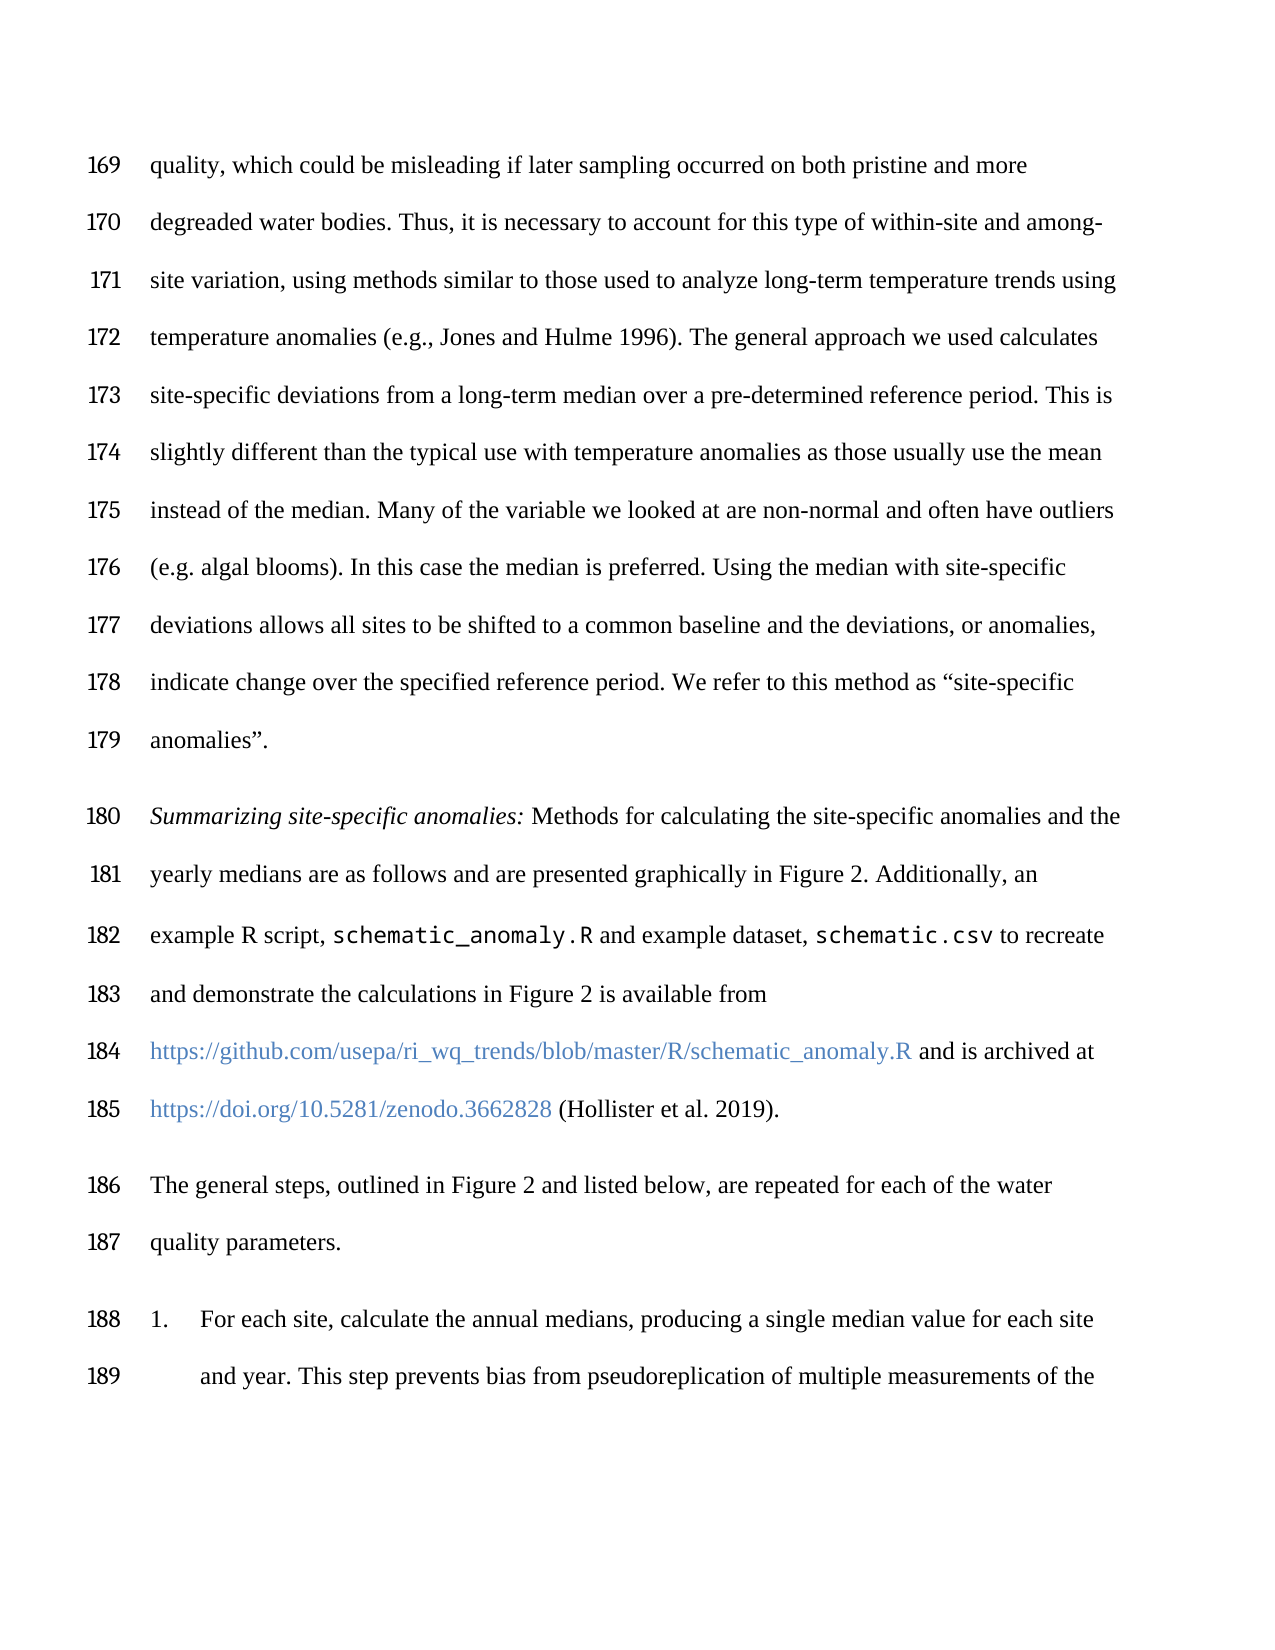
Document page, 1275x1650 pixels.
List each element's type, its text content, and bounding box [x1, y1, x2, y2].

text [150, 150, 1125, 754]
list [150, 1304, 1125, 1390]
text The general steps, outlined in Figure 2 and listed below, are repeated for each of the water quality parameters. [150, 1170, 1125, 1256]
text Summarizing site-specific anomalies: Methods for calculating the site-specific anomalies and the yearly medians are as follows and are presented graphically in Figure 2. Additionally, an example R script, schematic_anomaly.R and example dataset, schematic.csv to recreate and demonstrate the calculations in Figure 2 is available from https://github.com/usepa/ri_wq_trends/blob/master/R/schematic_anomaly.R and is archived at https://doi.org/10.5281/zenodo.3662828 (Hollister et al. 2019). [150, 801, 1125, 1122]
